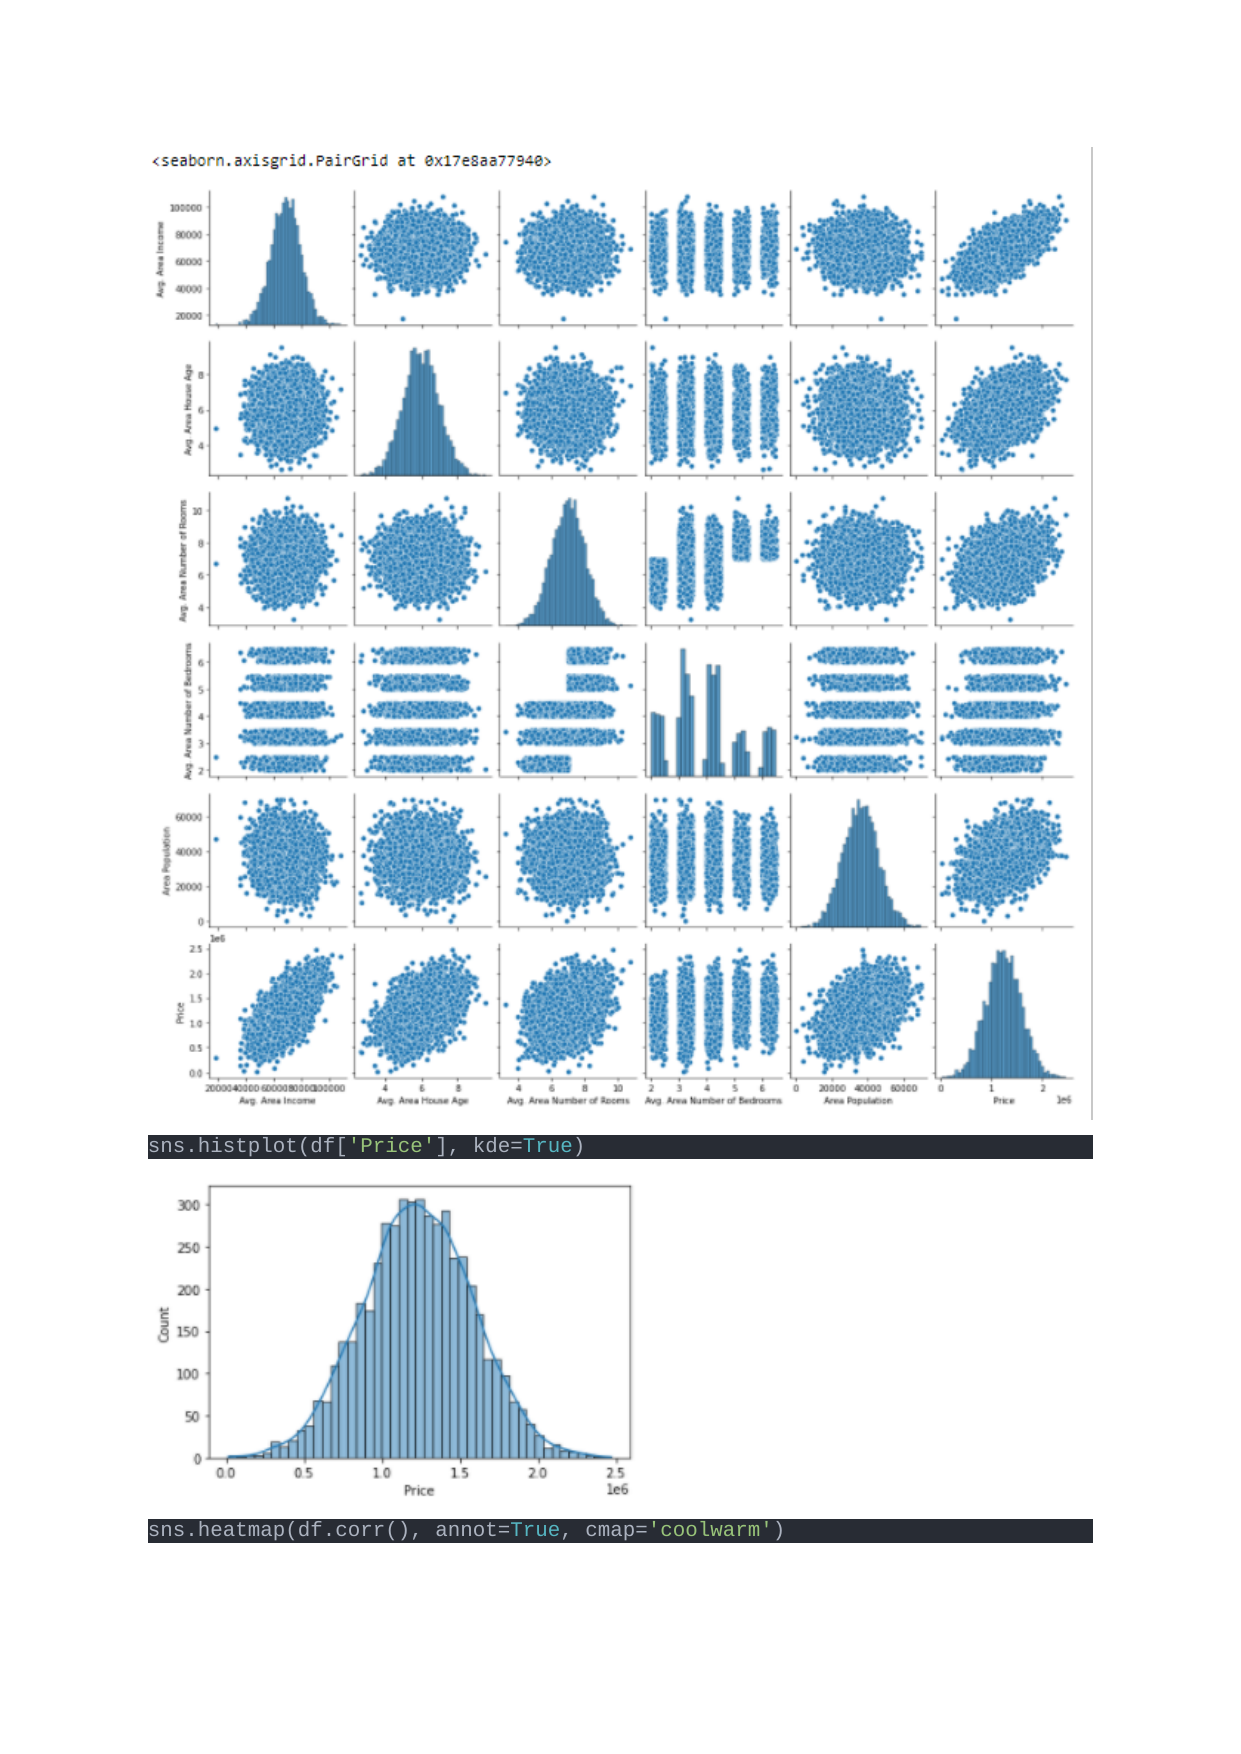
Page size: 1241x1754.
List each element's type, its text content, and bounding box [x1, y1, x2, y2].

text sns.histplot(df['Price'], kde=True) [148, 1135, 1093, 1159]
picture [147, 147, 1093, 1120]
text sns.heatmap(df.corr(), annot=True, cmap='coolwarm') [148, 1519, 1093, 1543]
picture [147, 1175, 650, 1504]
